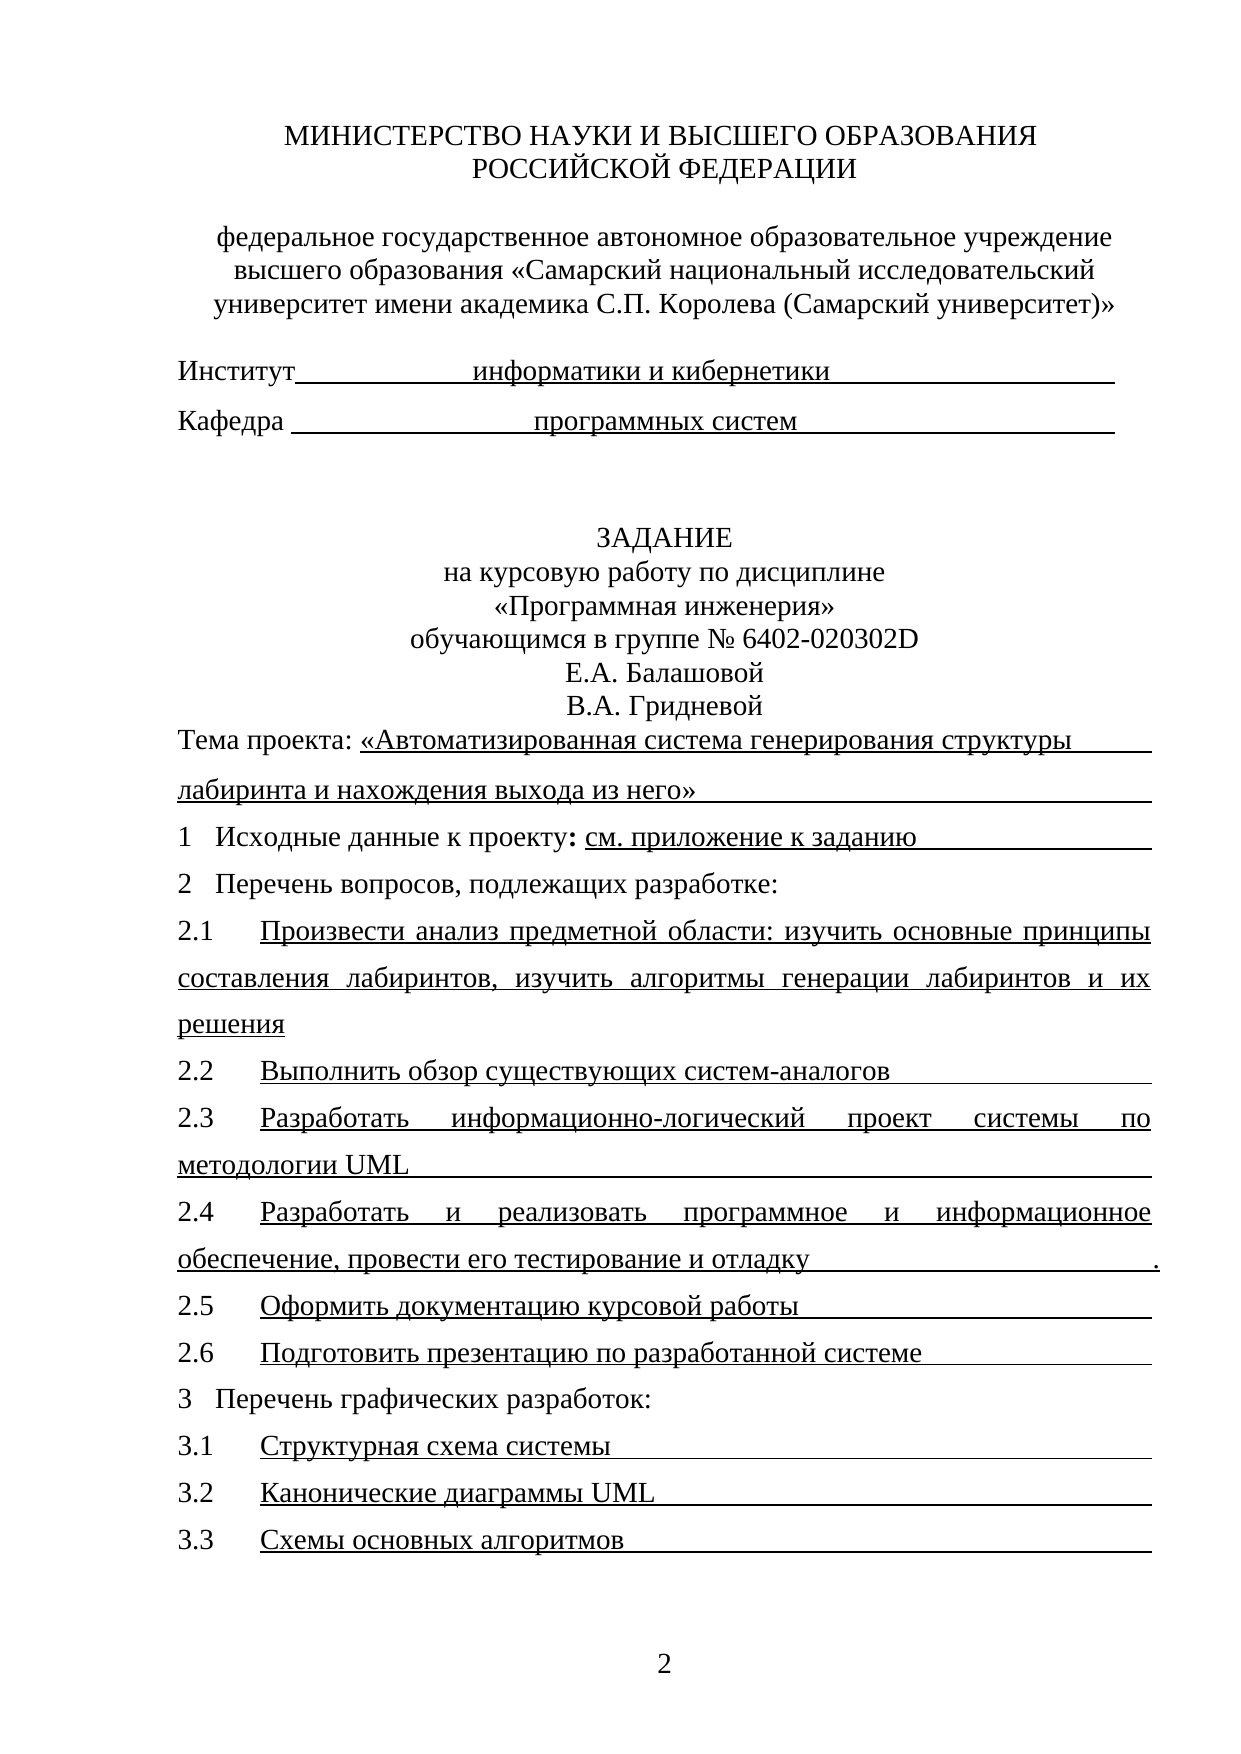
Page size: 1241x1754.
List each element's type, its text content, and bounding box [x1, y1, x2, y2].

text федеральное государственное автономное образовательное учреждение высшего образования «Самарский национальный исследовательский университет имени академика С.П. Королева (Самарский университет)» [177, 219, 1152, 353]
list Исходные данные к проекту: см. приложение к заданию [177, 819, 1152, 853]
text Кафедра программных систем [177, 403, 1152, 437]
list Канонические диаграммы UML [177, 1475, 1152, 1509]
text В.А. Гридневой [177, 688, 1152, 722]
list Оформить документацию курсовой работы [177, 1288, 1152, 1321]
list Перечень графических разработок: [177, 1382, 1152, 1415]
text Е.А. Балашовой [177, 655, 1152, 688]
list Структурная схема системы [177, 1428, 1152, 1462]
list Произвести анализ предметной области: изучить основные принципы составления лабиринтов, изучить алгоритмы генерации лабиринтов и их решения [177, 913, 1152, 1040]
text ЗАДАНИЕ [177, 521, 1152, 554]
list Разработать и реализовать программное и информационное обеспечение, провести его тестирование и отладку . [177, 1194, 1152, 1270]
list Подготовить презентацию по разработанной системе [177, 1335, 1152, 1368]
text МИНИСТЕРСТВО НАУКИ И ВЫСШЕГО ОБРАЗОВАНИЯ РОССИЙСКОЙ ФЕДЕРАЦИИ [177, 118, 1152, 185]
list Выполнить обзор существующих систем-аналогов [177, 1053, 1152, 1087]
text Институт информатики и кибернетики [177, 353, 1152, 386]
text на курсовую работу по дисциплине [177, 554, 1152, 588]
list Перечень вопросов, подлежащих разработке: [177, 866, 1152, 899]
list Разработать информационно-логический проект системы по методологии UML [177, 1100, 1152, 1176]
text лабиринта и нахождения выхода из него» [177, 772, 1152, 801]
list Схемы основных алгоритмов [177, 1522, 1152, 1556]
text обучающимся в группе № 6402-020302D [177, 621, 1152, 655]
text Тема проекта: «Автоматизированная система генерирования структуры [177, 722, 1152, 755]
text «Программная инженерия» [177, 588, 1152, 621]
